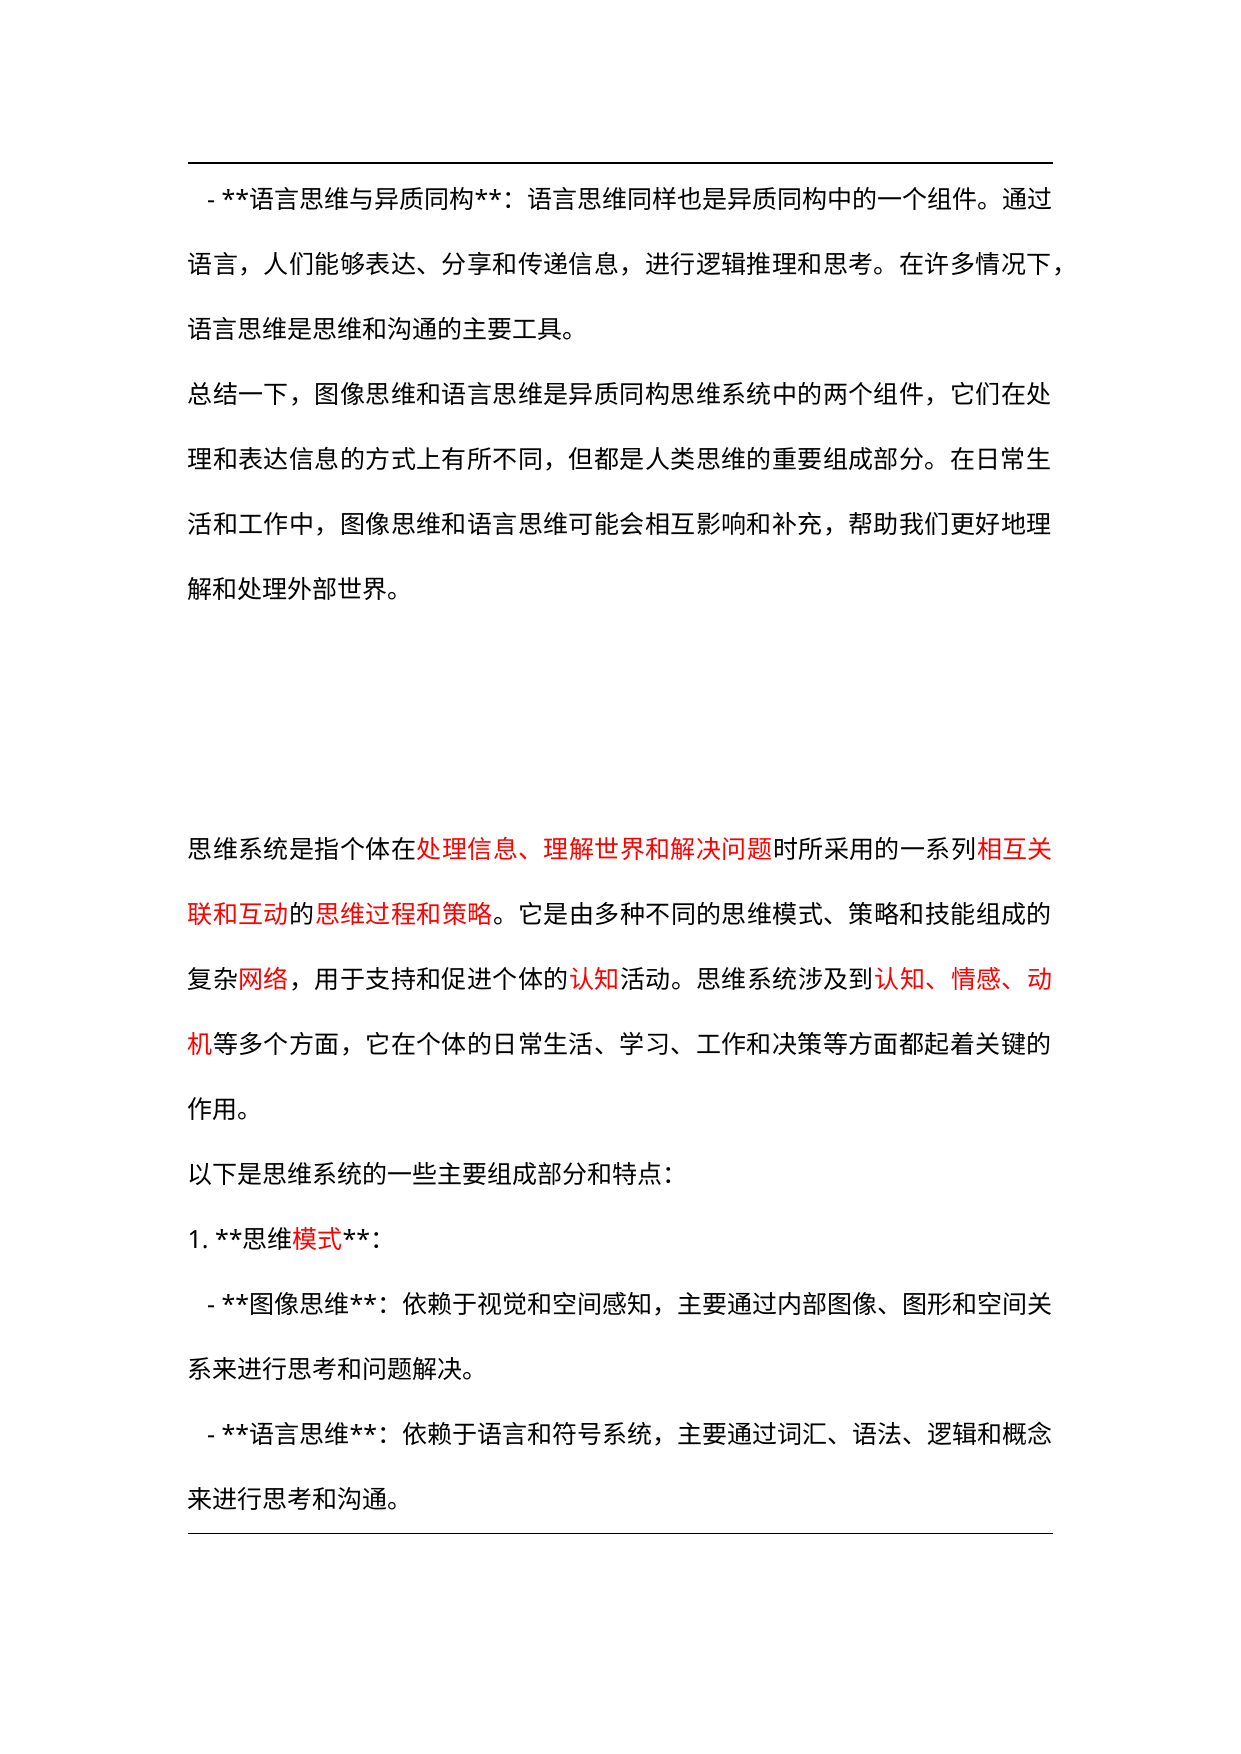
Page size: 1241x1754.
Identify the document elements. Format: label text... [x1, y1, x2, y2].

text - **语言思维与异质同构**：语言思维同样也是异质同构中的一个组件。通过语言，人们能够表达、分享和传递信息，进行逻辑推理和思考。在许多情况下，语言思维是思维和沟通的主要工具。 [187, 163, 1053, 361]
text 思维系统是指个体在处理信息、理解世界和解决问题时所采用的一系列相互关联和互动的思维过程和策略。它是由多种不同的思维模式、策略和技能组成的复杂网络，用于支持和促进个体的认知活动。思维系统涉及到认知、情感、动机等多个方面，它在个体的日常生活、学习、工作和决策等方面都起着关键的作用。 [187, 816, 1053, 1141]
text 以下是思维系统的一些主要组成部分和特点： [187, 1141, 1053, 1206]
text - **语言思维**：依赖于语言和符号系统，主要通过词汇、语法、逻辑和概念来进行思考和沟通。 [187, 1397, 1053, 1534]
text 总结一下，图像思维和语言思维是异质同构思维系统中的两个组件，它们在处理和表达信息的方式上有所不同，但都是人类思维的重要组成部分。在日常生活和工作中，图像思维和语言思维可能会相互影响和补充，帮助我们更好地理解和处理外部世界。 [187, 361, 1053, 621]
text 1. **思维模式**： [187, 1206, 1053, 1271]
text - **图像思维**：依赖于视觉和空间感知，主要通过内部图像、图形和空间关系来进行思考和问题解决。 [187, 1271, 1053, 1397]
